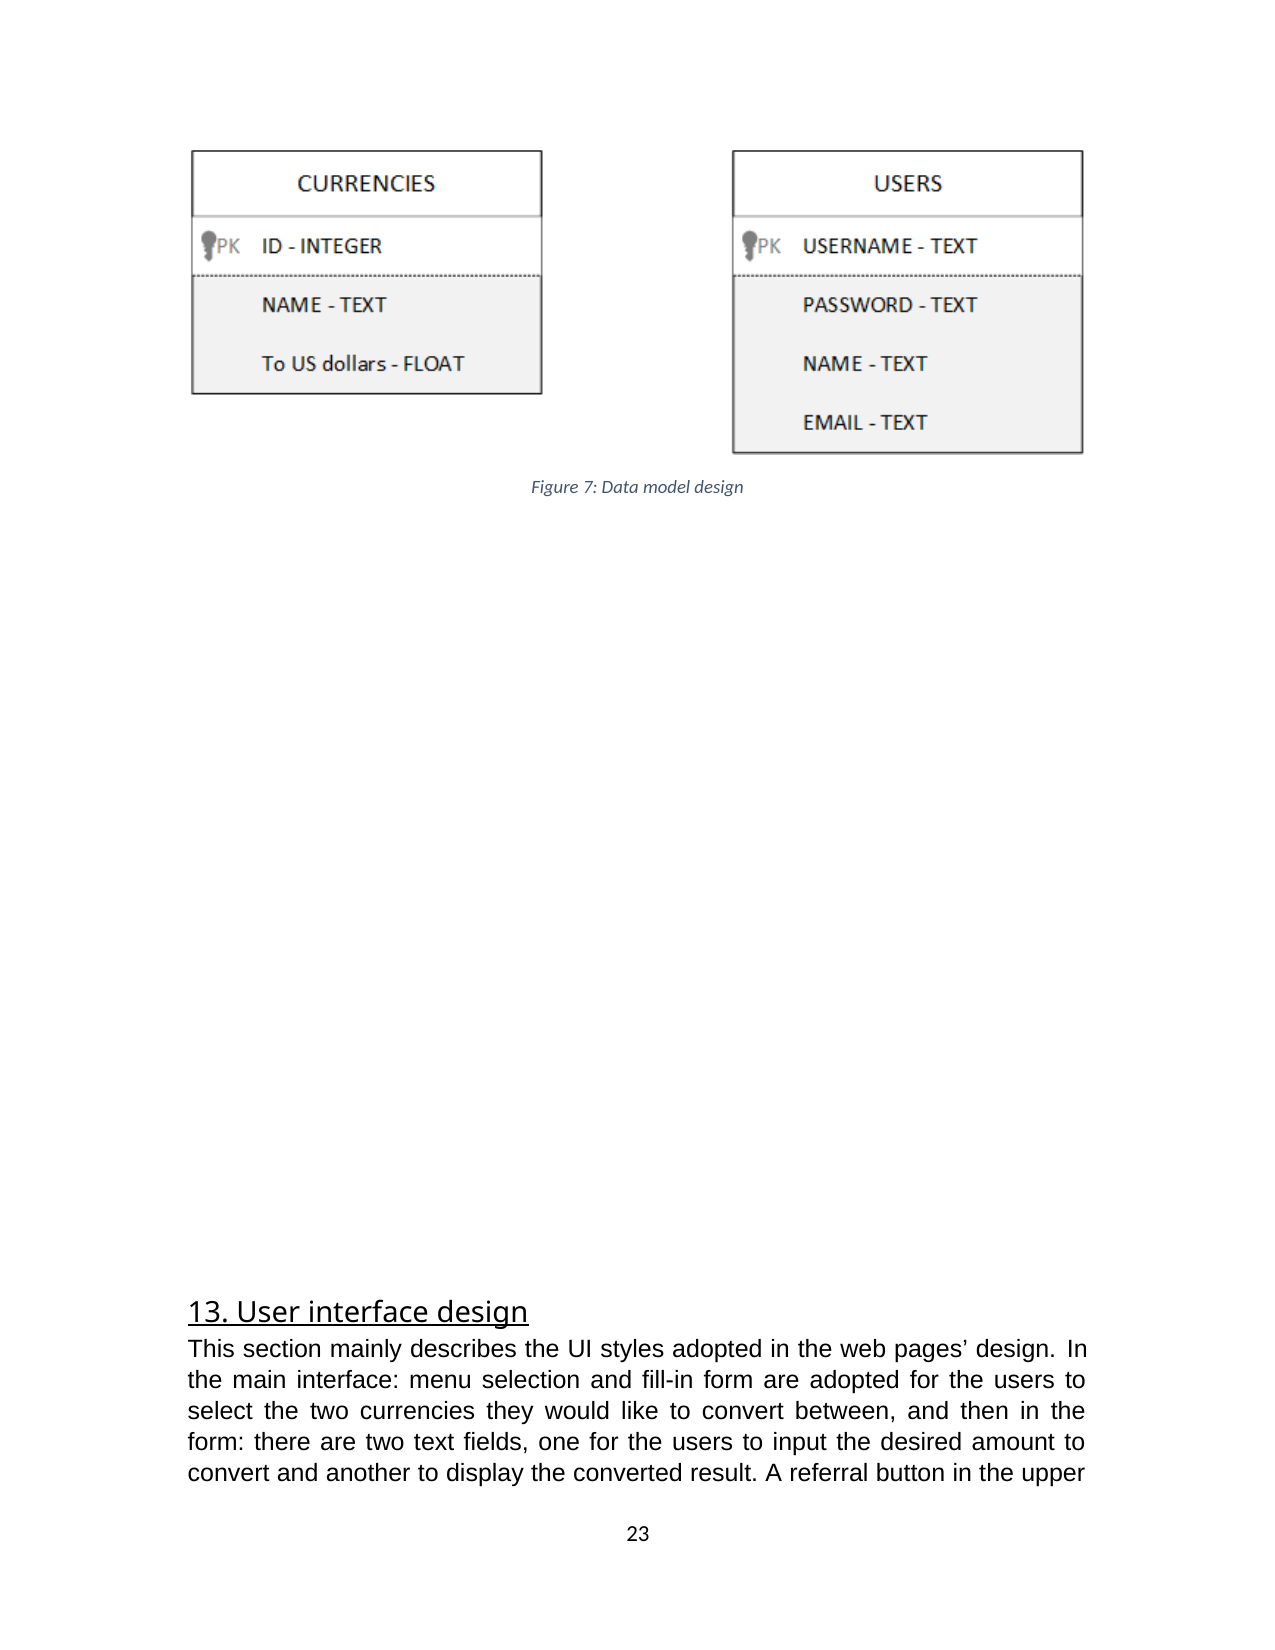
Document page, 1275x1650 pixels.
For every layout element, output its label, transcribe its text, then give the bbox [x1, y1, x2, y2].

subtitle 13. User interface design [187, 1291, 1087, 1331]
picture [187, 149, 1088, 455]
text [187, 1334, 1087, 1487]
